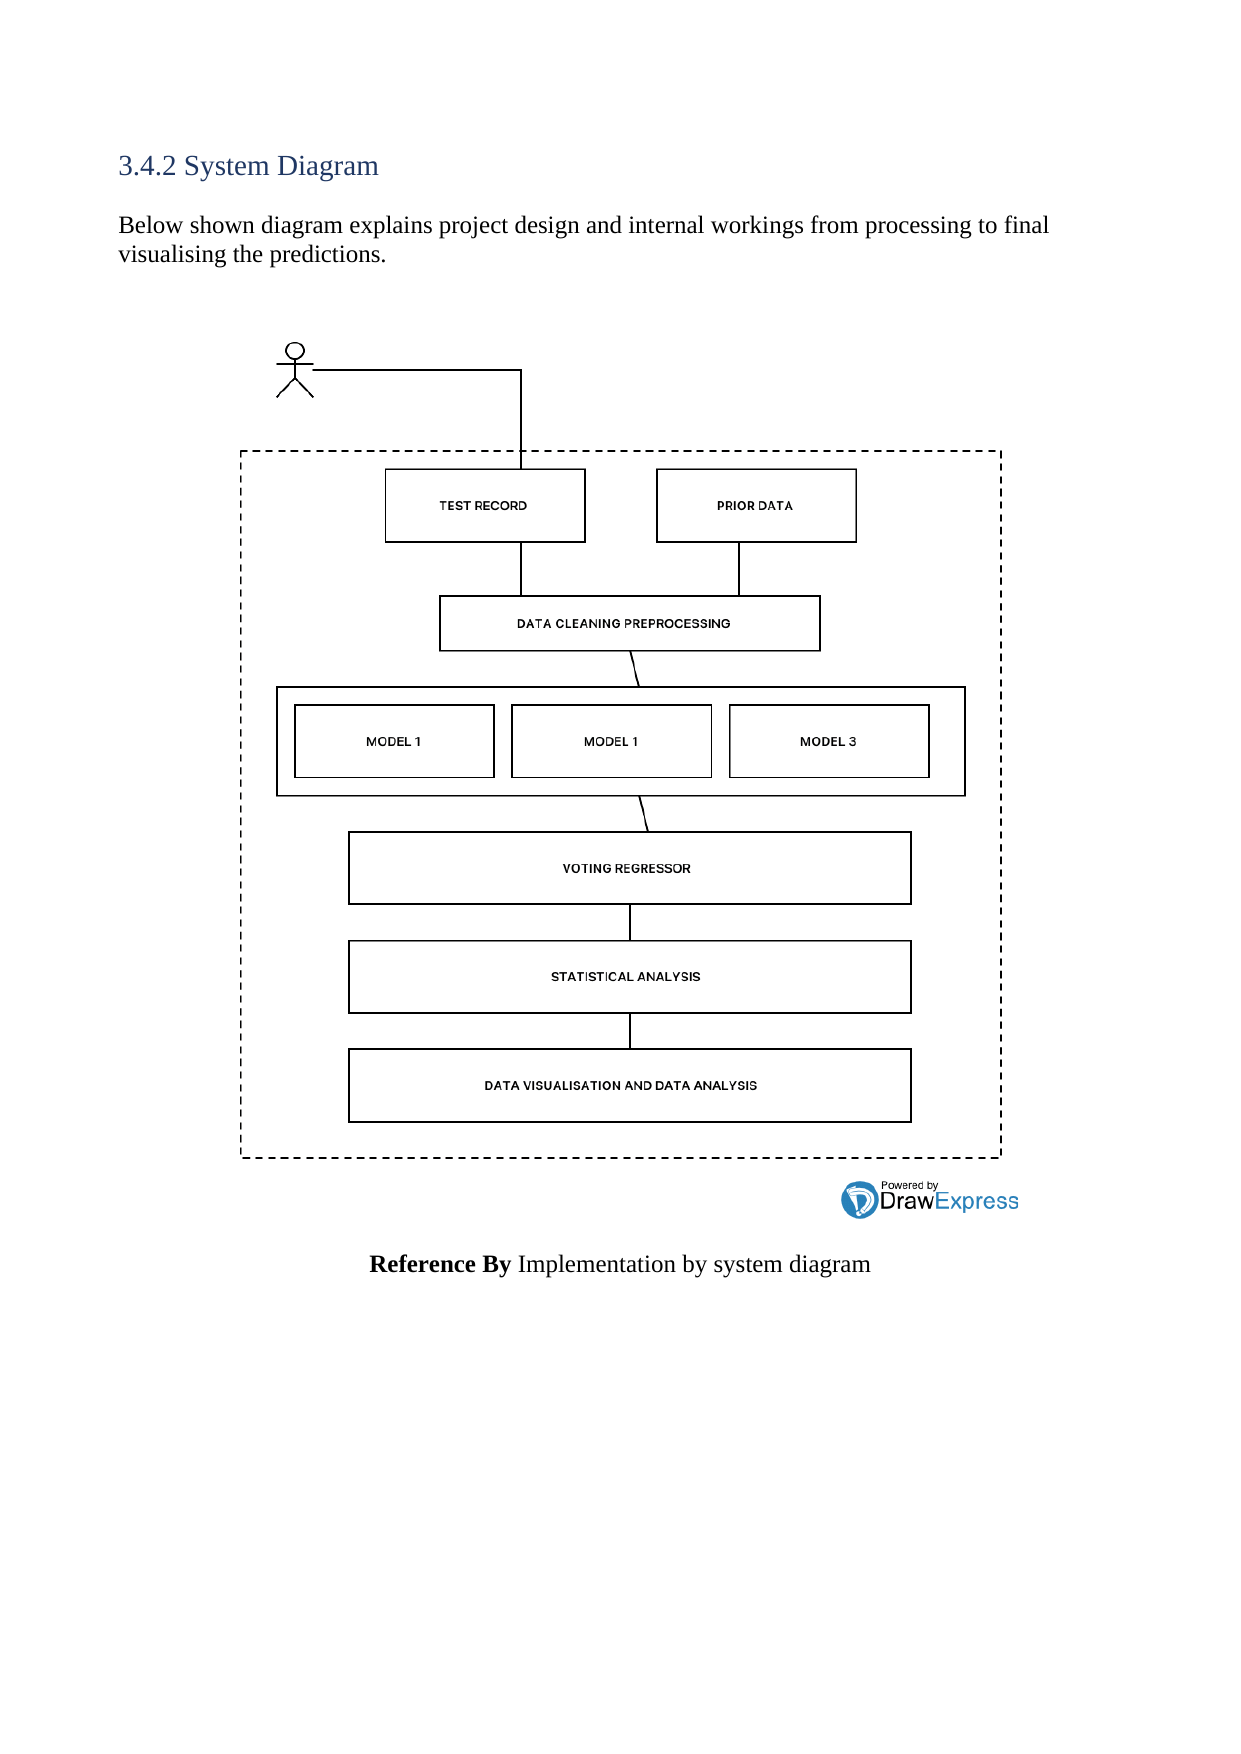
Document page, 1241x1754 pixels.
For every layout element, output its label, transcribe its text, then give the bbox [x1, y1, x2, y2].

text Below shown diagram explains project design and internal workings from processing to final visualising the predictions. [118, 210, 1122, 267]
text Reference By Implementation by system diagram [118, 1249, 1122, 1278]
picture [222, 325, 1019, 1221]
subtitle 3.4.2 System Diagram [118, 148, 1122, 181]
